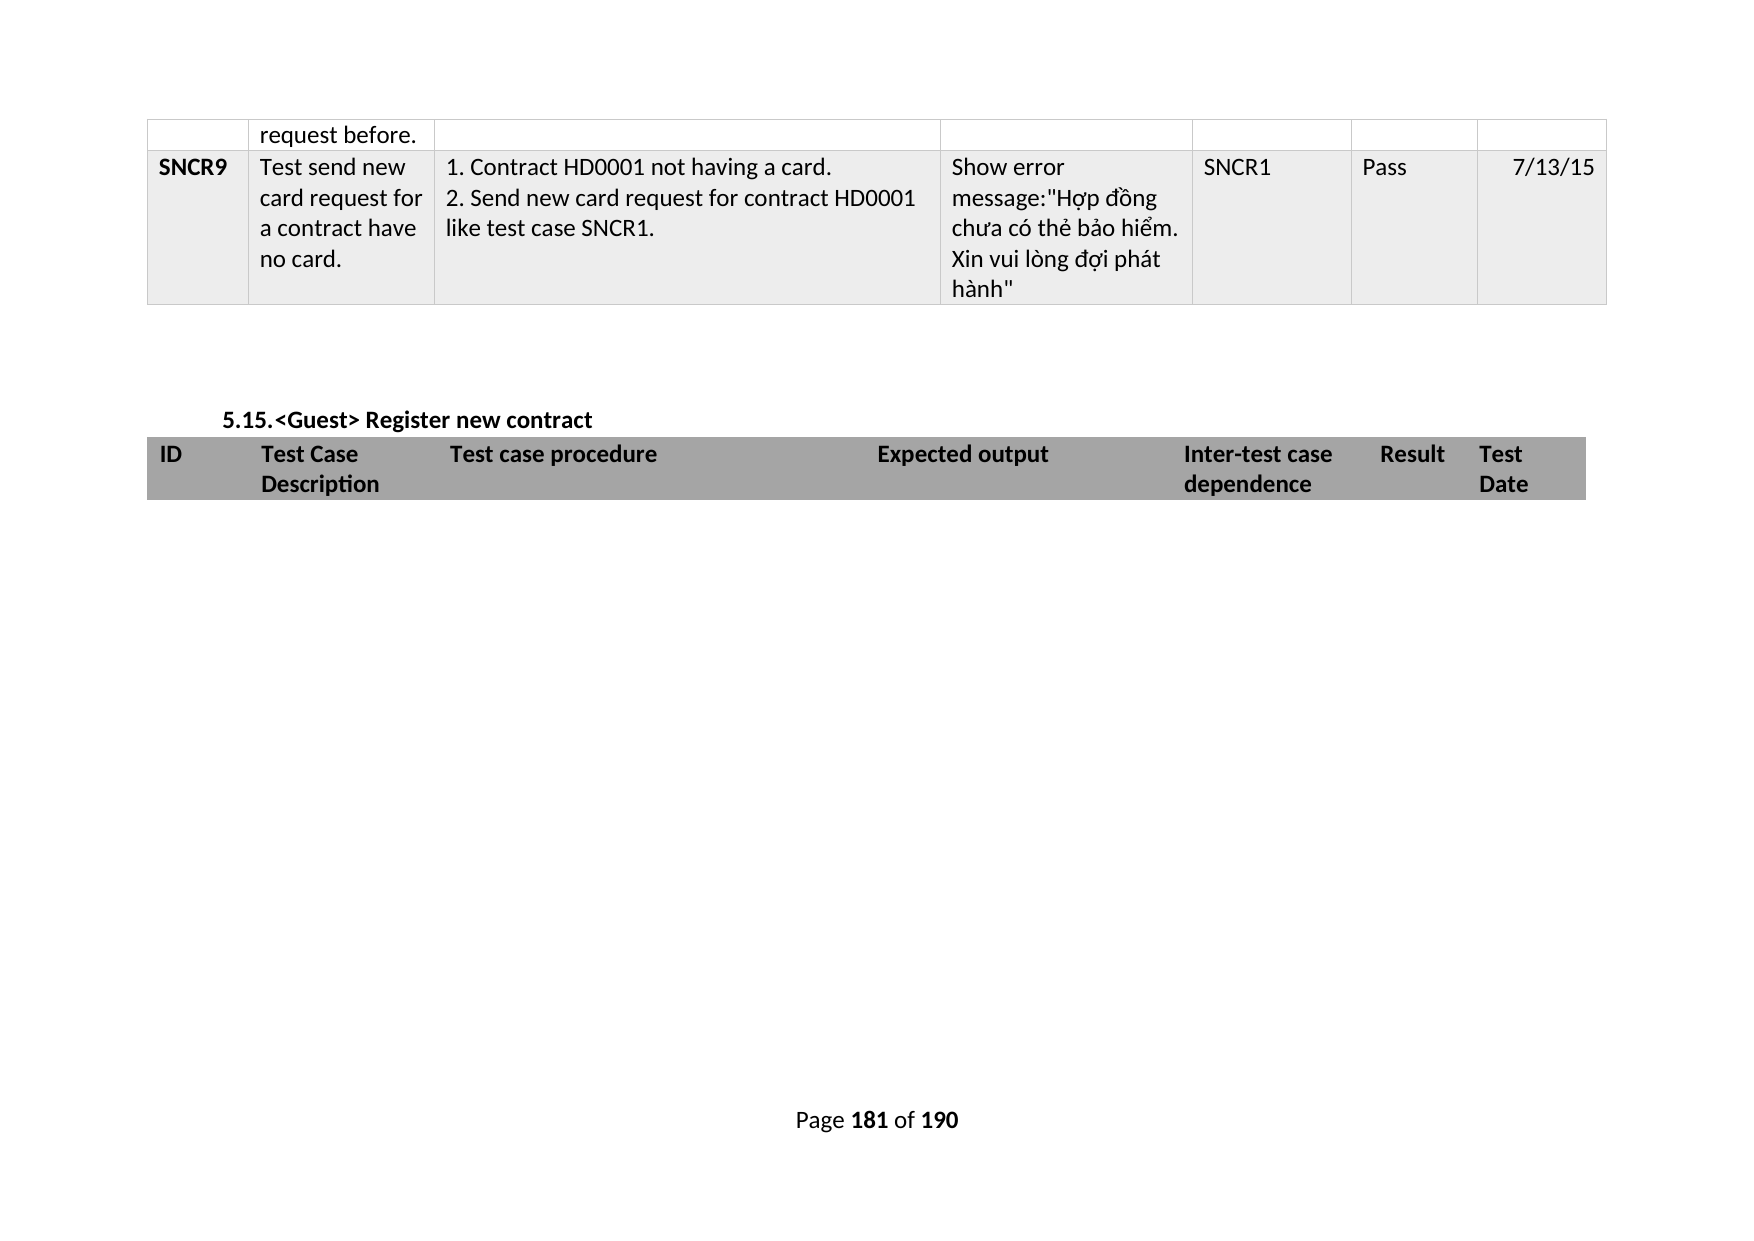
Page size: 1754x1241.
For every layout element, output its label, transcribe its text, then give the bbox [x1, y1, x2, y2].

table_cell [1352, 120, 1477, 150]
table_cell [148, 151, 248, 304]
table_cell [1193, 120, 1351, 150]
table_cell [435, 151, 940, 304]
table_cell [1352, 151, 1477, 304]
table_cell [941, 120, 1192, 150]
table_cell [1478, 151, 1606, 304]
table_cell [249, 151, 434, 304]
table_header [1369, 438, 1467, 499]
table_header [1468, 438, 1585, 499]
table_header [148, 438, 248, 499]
subtitle <Guest> Register new contract [222, 404, 1607, 434]
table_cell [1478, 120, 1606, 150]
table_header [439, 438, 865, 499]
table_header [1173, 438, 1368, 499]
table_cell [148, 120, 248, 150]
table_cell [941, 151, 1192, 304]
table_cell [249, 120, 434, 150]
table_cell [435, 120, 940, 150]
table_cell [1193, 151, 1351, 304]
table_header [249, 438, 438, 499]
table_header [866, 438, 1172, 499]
